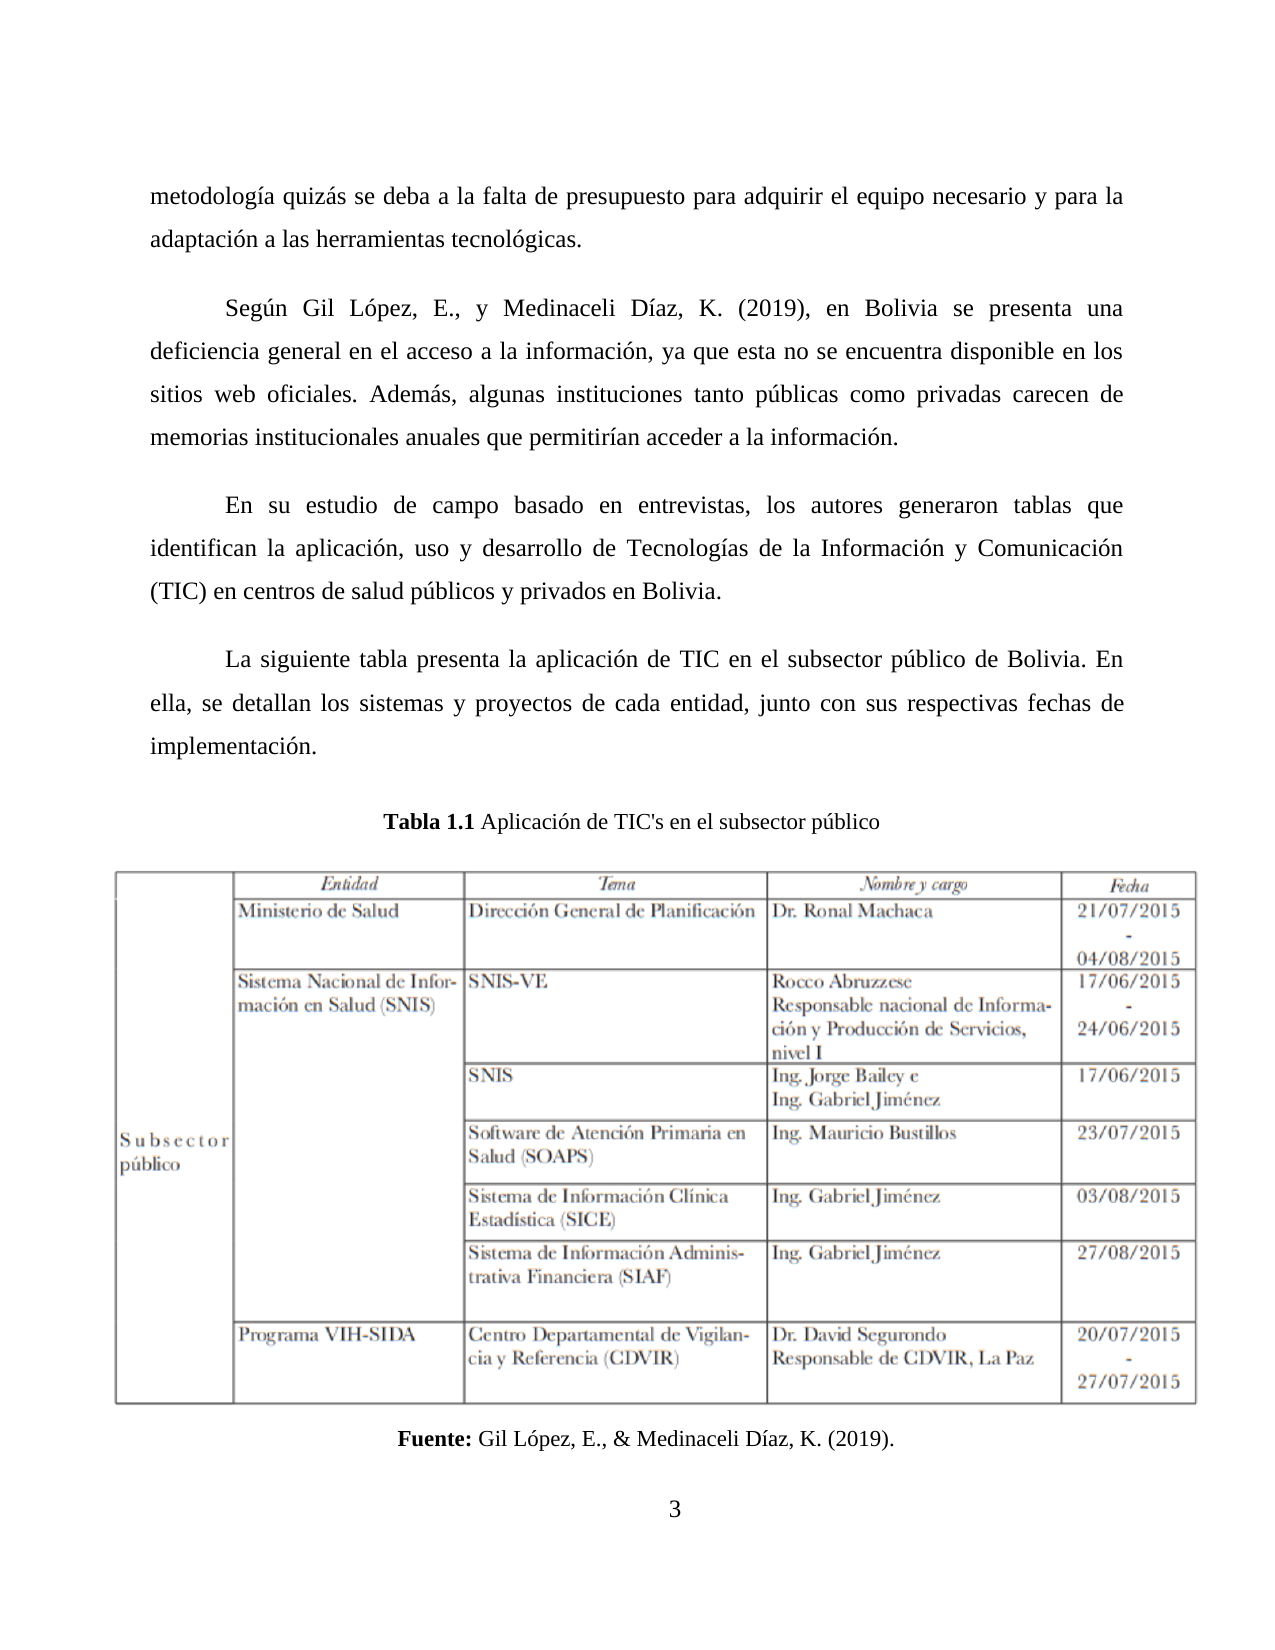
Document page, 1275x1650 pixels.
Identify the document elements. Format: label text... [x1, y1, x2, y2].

text Según Gil López, E., y Medinaceli Díaz, K. (2019), en Bolivia se presenta una deficiencia general en el acceso a la información, ya que esta no se encuentra disponible en los sitios web oficiales. Además, algunas instituciones tanto públicas como privadas carecen de memorias institucionales anuales que permitirían acceder a la información. [150, 293, 1125, 451]
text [150, 181, 1125, 253]
text En su estudio de campo basado en entrevistas, los autores generaron tablas que identifican la aplicación, uso y desarrollo de Tecnologías de la Información y Comunicación (TIC) en centros de salud públicos y privados en Bolivia. [150, 490, 1125, 605]
picture [102, 848, 1211, 1424]
text La siguiente tabla presenta la aplicación de TIC en el subsector público de Bolivia. En ella, se detallan los sistemas y proyectos de cada entidad, junto con sus respectivas fechas de implementación. [150, 644, 1125, 759]
